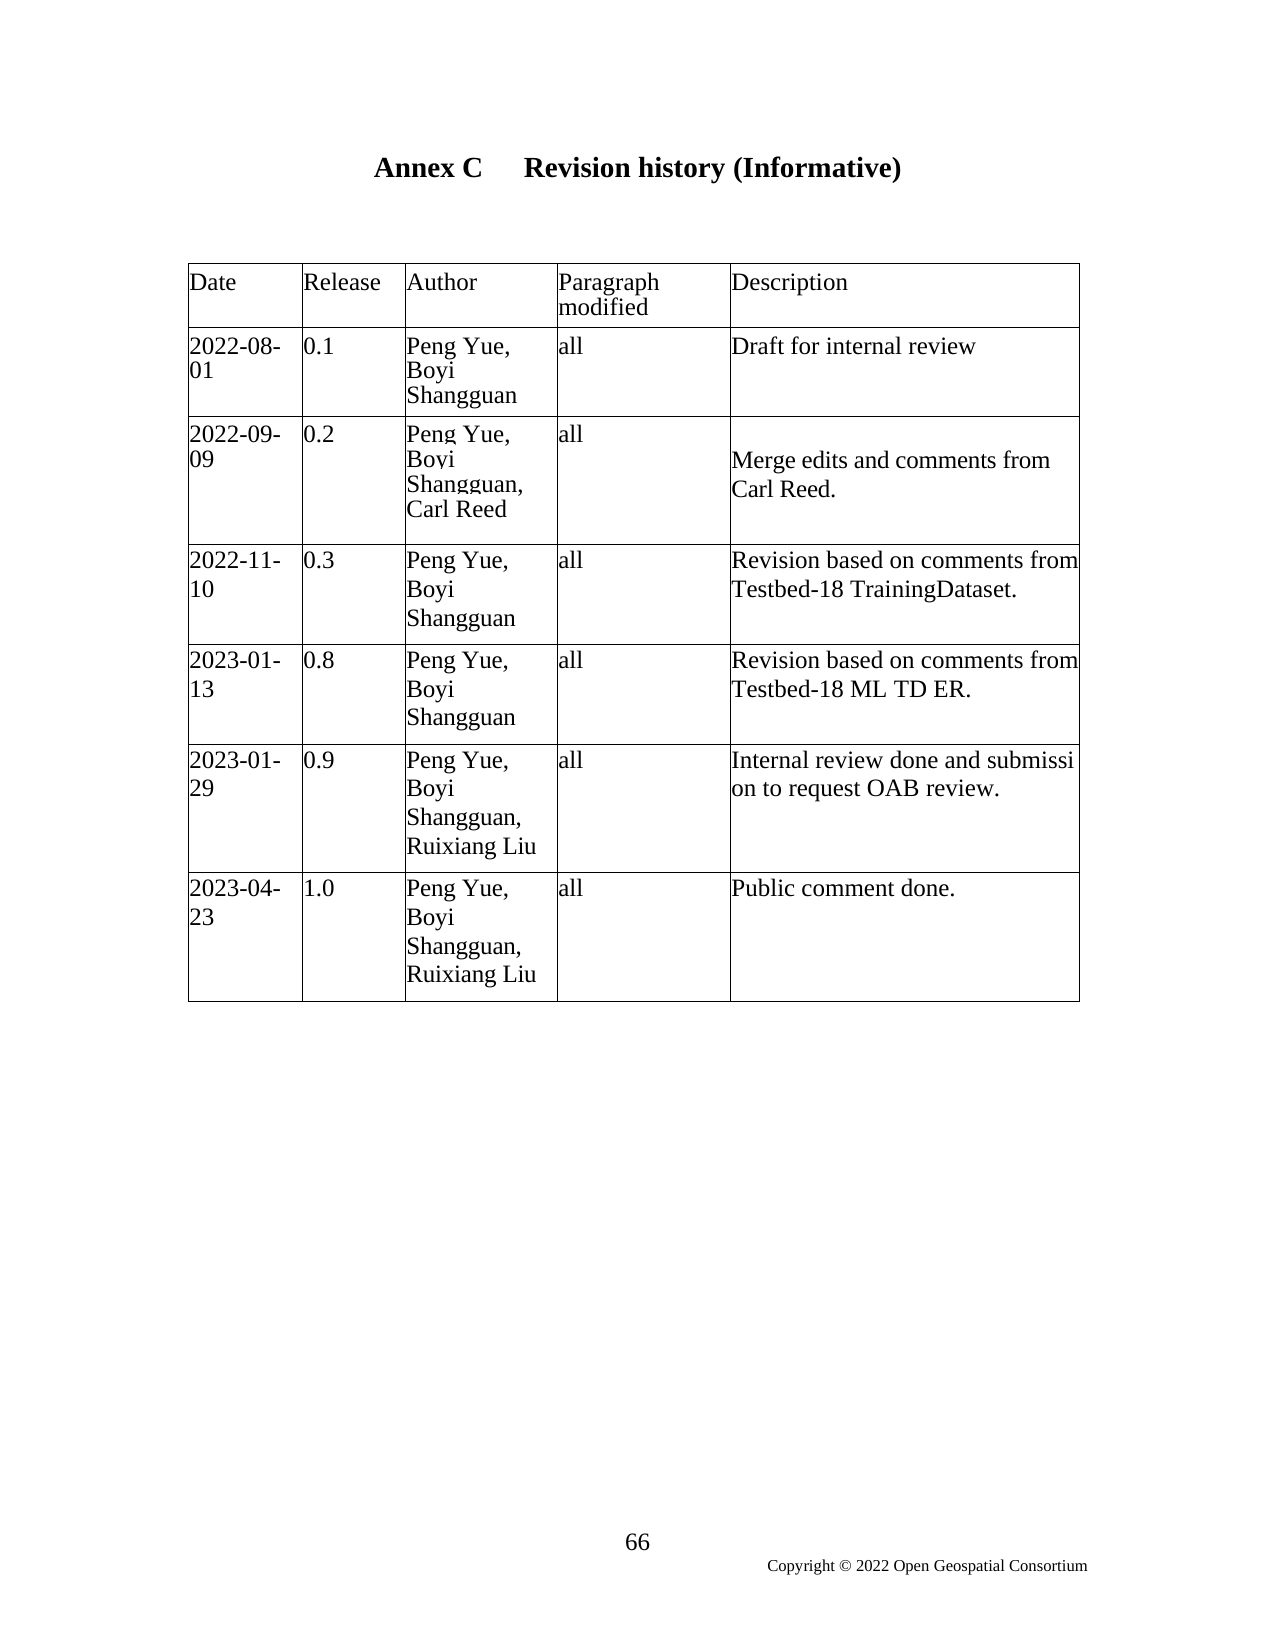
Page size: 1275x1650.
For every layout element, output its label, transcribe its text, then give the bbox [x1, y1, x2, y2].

table_cell 2022-09-09 [189, 417, 302, 544]
table_cell Peng Yue, Boyi Shangguan [406, 545, 557, 644]
table_cell Draft for internal review [731, 328, 1079, 416]
table_cell Public comment done. [731, 873, 1079, 1001]
table_cell 0.1 [303, 328, 405, 416]
table_cell 2022-08-01 [189, 328, 302, 416]
table_cell Peng Yue, Boyi Shangguan, Ruixiang Liu [406, 873, 557, 1001]
table_cell 2023-04-23 [189, 873, 302, 1001]
table_cell 2023-01-13 [189, 645, 302, 744]
table_cell Peng Yue, Boyi Shangguan [406, 645, 557, 744]
table_cell Revision based on comments from Testbed-18 TrainingDataset. [731, 545, 1079, 644]
table_cell Merge edits and comments from Carl Reed. [731, 417, 1079, 544]
table_cell 0.8 [303, 645, 405, 744]
table_header Paragraph modified [558, 264, 730, 327]
table_cell all [558, 328, 730, 416]
table_cell all [558, 645, 730, 744]
table_cell all [558, 545, 730, 644]
table_cell 2022-11-10 [189, 545, 302, 644]
table_cell Peng Yue, Boyi Shangguan, Ruixiang Liu [406, 745, 557, 872]
table_cell all [558, 417, 730, 544]
table_cell Peng Yue, Boyi Shangguan [406, 328, 557, 416]
table_cell all [558, 745, 730, 872]
table_cell Internal review done and submission to request OAB review. [731, 745, 1079, 872]
table_cell 0.3 [303, 545, 405, 644]
table_header Author [406, 264, 557, 327]
table_cell 1.0 [303, 873, 405, 1001]
table_cell 0.2 [303, 417, 405, 544]
table_header Release [303, 264, 405, 327]
table_header Description [731, 264, 1079, 327]
list Revision history (Informative) [187, 150, 1087, 183]
table_cell Revision based on comments from Testbed-18 ML TD ER. [731, 645, 1079, 744]
table_cell Peng Yue, Boyi Shangguan, Carl Reed [406, 417, 557, 544]
table_header Date [189, 264, 302, 327]
table_cell 0.9 [303, 745, 405, 872]
table_cell all [558, 873, 730, 1001]
table_cell 2023-01-29 [189, 745, 302, 872]
